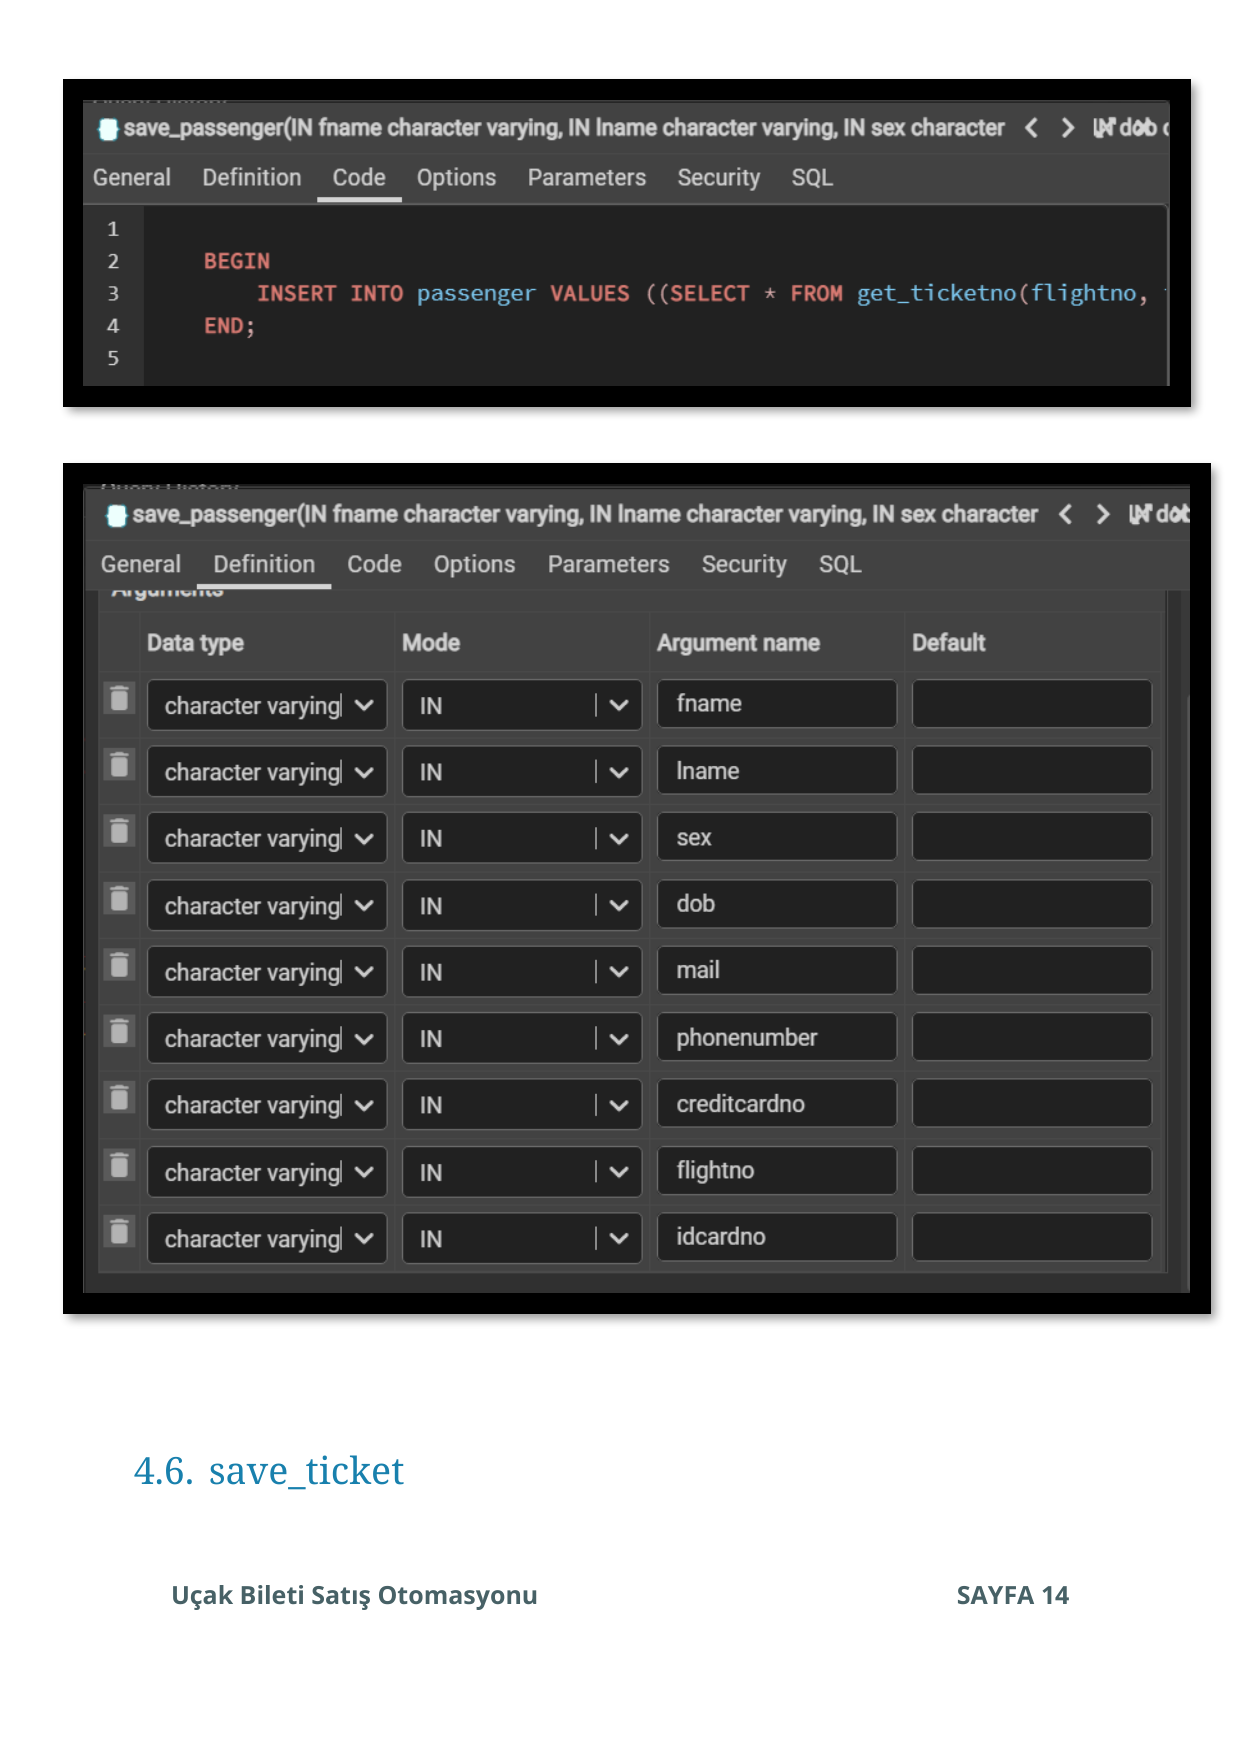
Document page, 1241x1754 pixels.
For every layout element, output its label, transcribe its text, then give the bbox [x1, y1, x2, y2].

picture [83, 484, 1190, 1293]
picture [83, 100, 1170, 386]
subtitle save_ticket [133, 1444, 1182, 1496]
